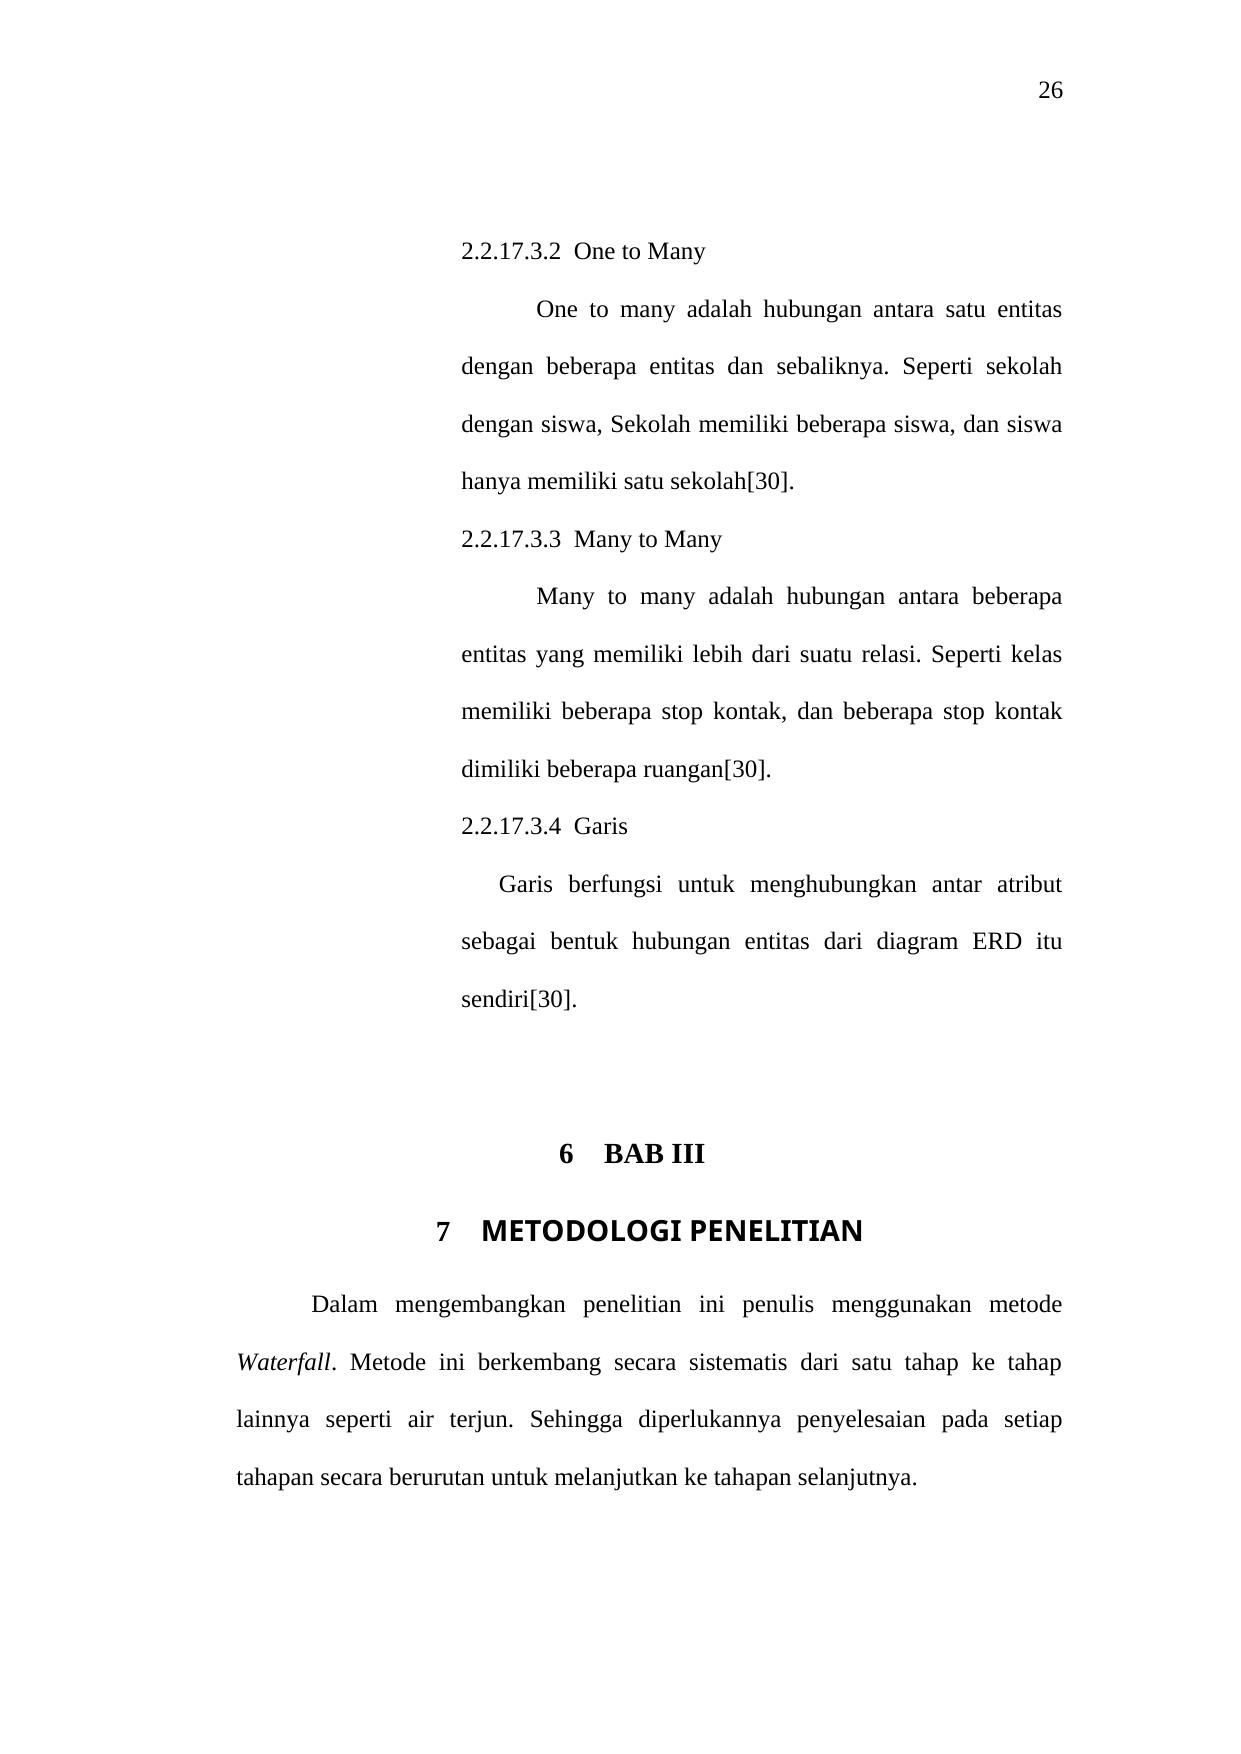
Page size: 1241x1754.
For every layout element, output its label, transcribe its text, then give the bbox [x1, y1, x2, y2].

text Garis berfungsi untuk menghubungkan antar atribut sebagai bentuk hubungan entitas dari diagram ERD itu sendiri[30]. [461, 869, 1063, 1012]
text One to many adalah hubungan antara satu entitas dengan beberapa entitas dan sebaliknya. Seperti sekolah dengan siswa, Sekolah memiliki beberapa siswa, dan siswa hanya memiliki satu sekolah[30]. [461, 294, 1063, 495]
text Garis [461, 811, 1063, 840]
subtitle METODOLOGI PENELITIAN [236, 1210, 1063, 1249]
subtitle Bab III METODOLOGI PENELITIAN [236, 1137, 1063, 1170]
text Many to Many [461, 524, 1063, 552]
text Many to many adalah hubungan antara beberapa entitas yang memiliki lebih dari suatu relasi. Seperti kelas memiliki beberapa stop kontak, dan beberapa stop kontak dimiliki beberapa ruangan[30]. [461, 581, 1063, 782]
text One to Many [461, 236, 1063, 265]
text Dalam mengembangkan penelitian ini penulis menggunakan metode Waterfall. Metode ini berkembang secara sistematis dari satu tahap ke tahap lainnya seperti air terjun. Sehingga diperlukannya penyelesaian pada setiap tahapan secara berurutan untuk melanjutkan ke tahapan selanjutnya. [236, 1289, 1063, 1491]
